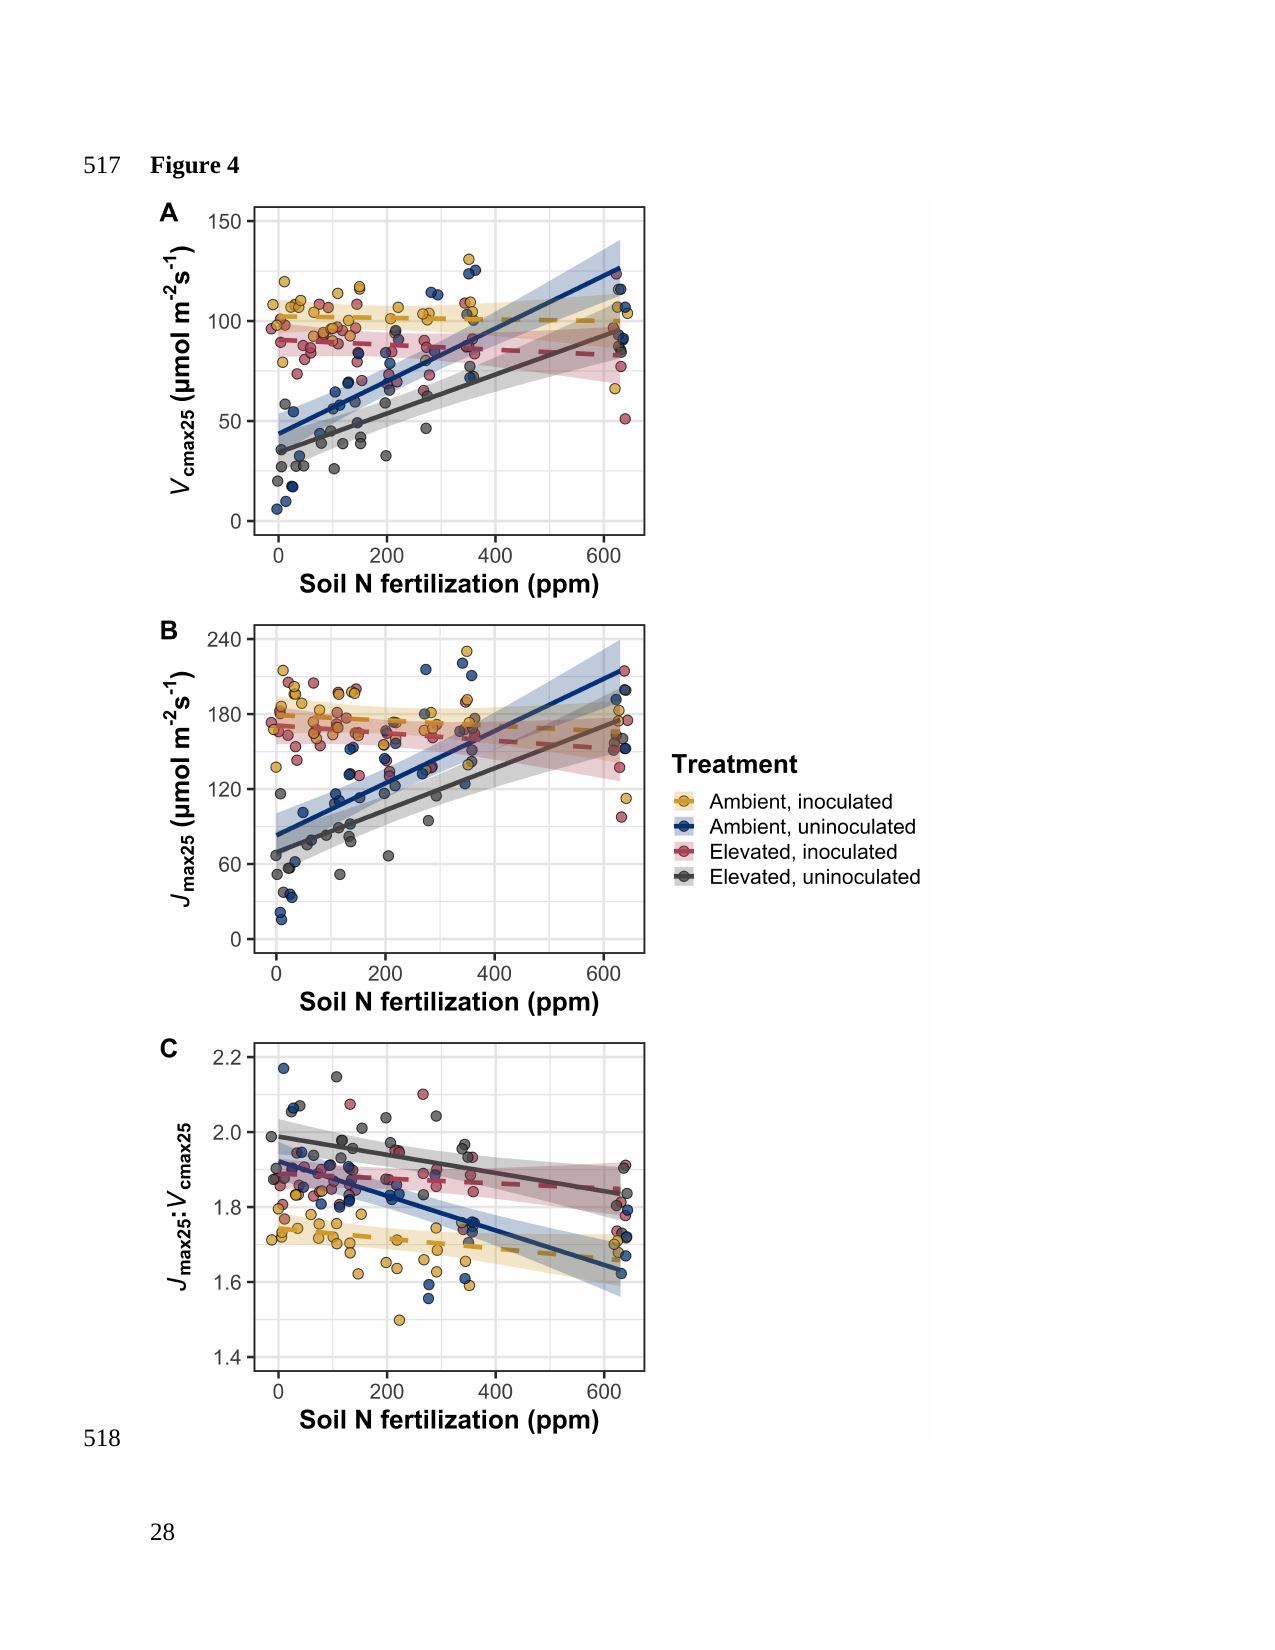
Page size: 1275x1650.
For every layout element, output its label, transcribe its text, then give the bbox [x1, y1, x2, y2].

picture [150, 193, 934, 1447]
text Figure 4 [150, 150, 1125, 179]
